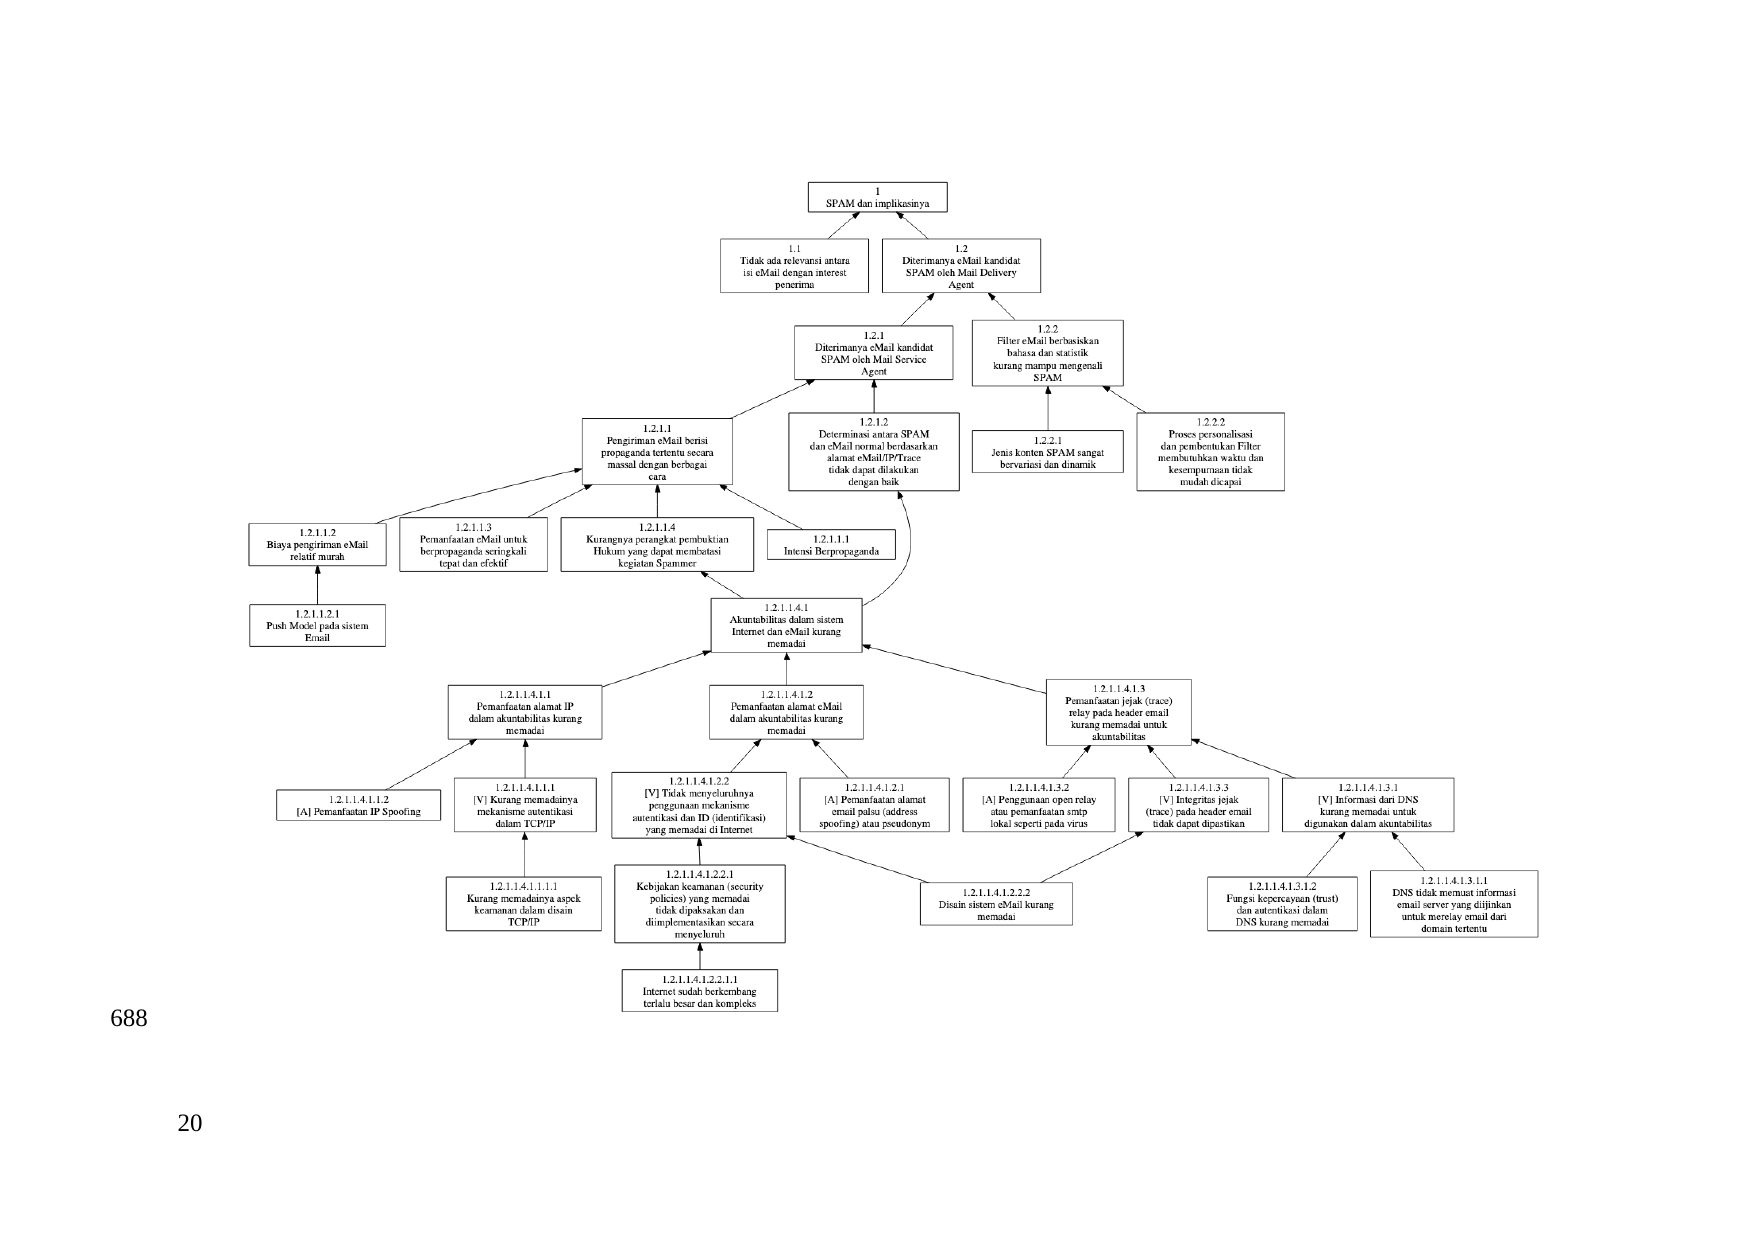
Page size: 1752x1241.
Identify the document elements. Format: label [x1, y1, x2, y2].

picture [177, 177, 1562, 1027]
